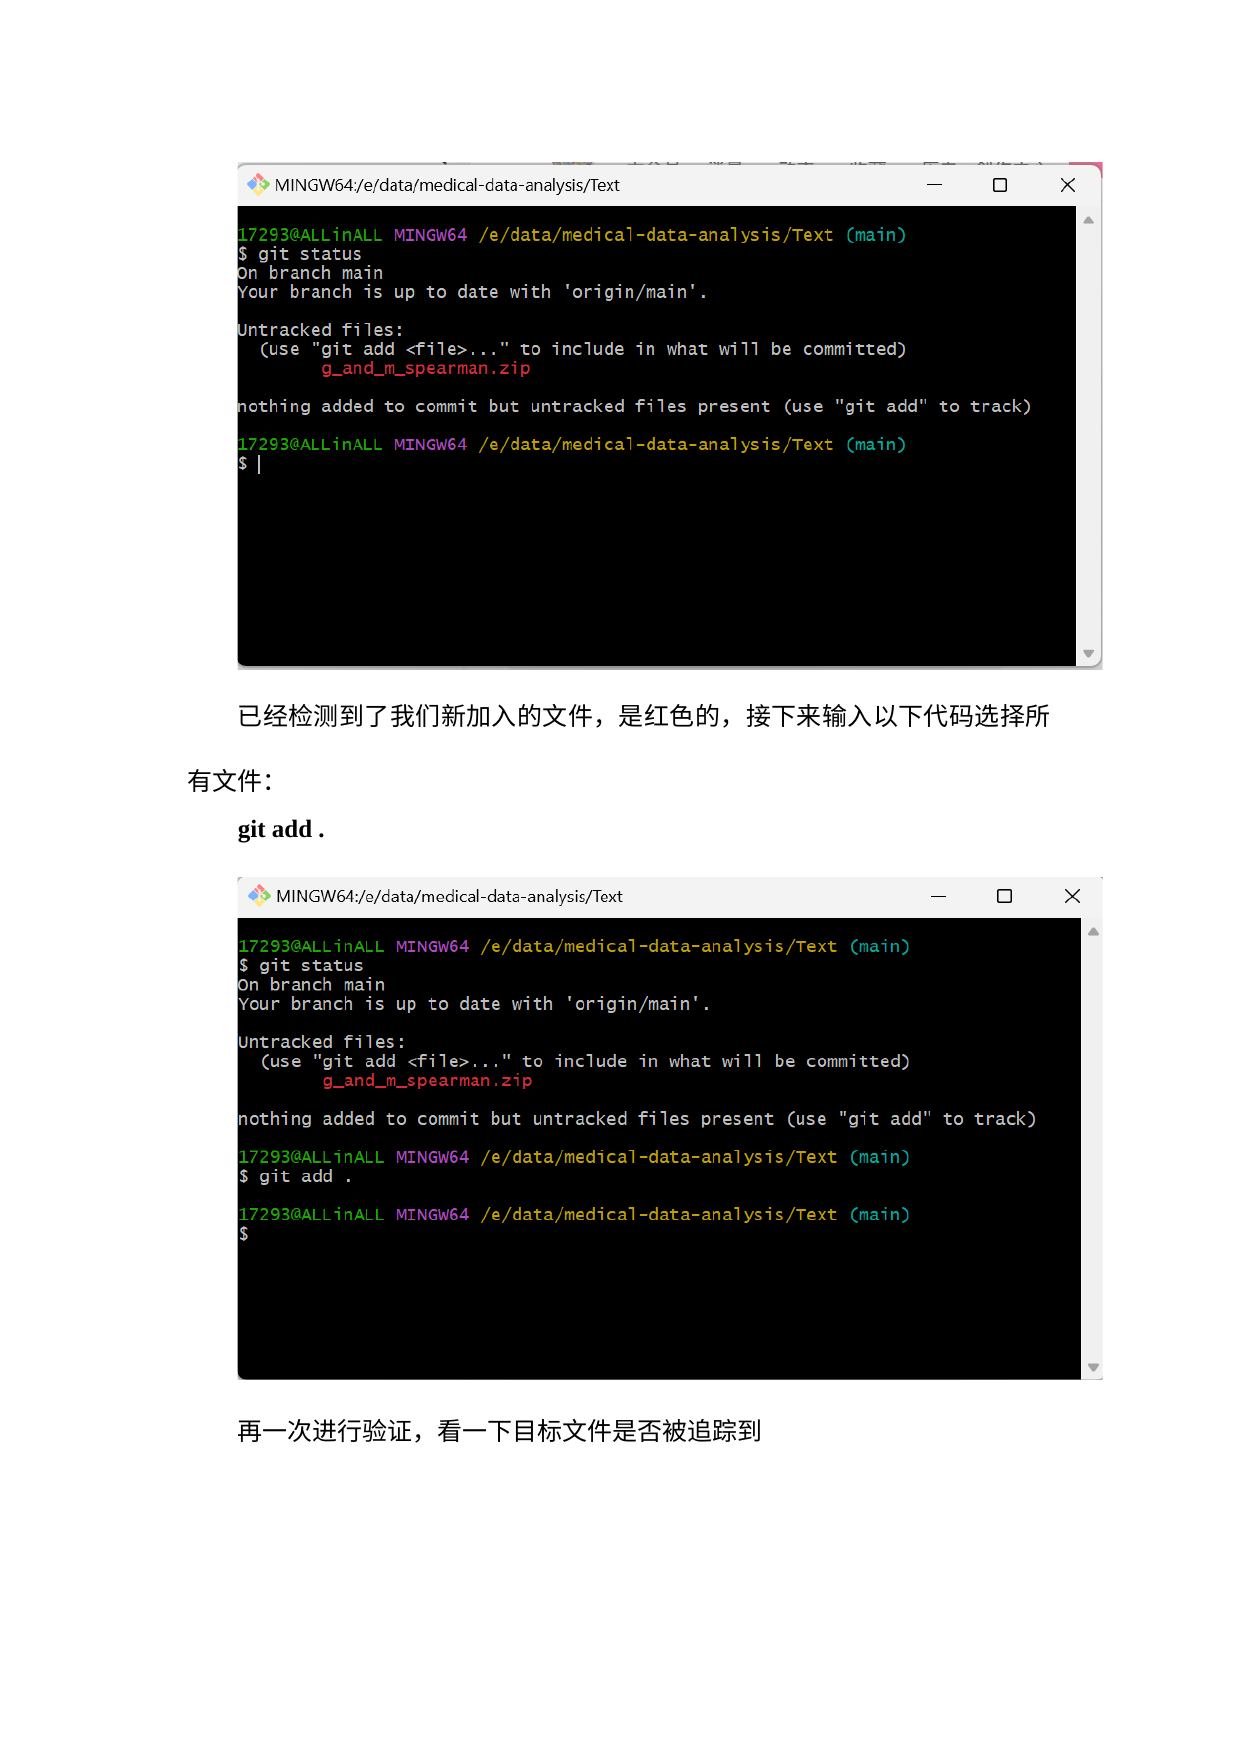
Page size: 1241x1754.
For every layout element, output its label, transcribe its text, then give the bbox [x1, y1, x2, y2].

picture [237, 162, 1103, 670]
text 已经检测到了我们新加入的文件，是红色的，接下来输入以下代码选择所有文件： [187, 682, 1053, 812]
text git add . [187, 812, 1053, 844]
text 再一次进行验证，看一下目标文件是否被追踪到 [187, 1397, 1053, 1462]
picture [237, 877, 1103, 1380]
